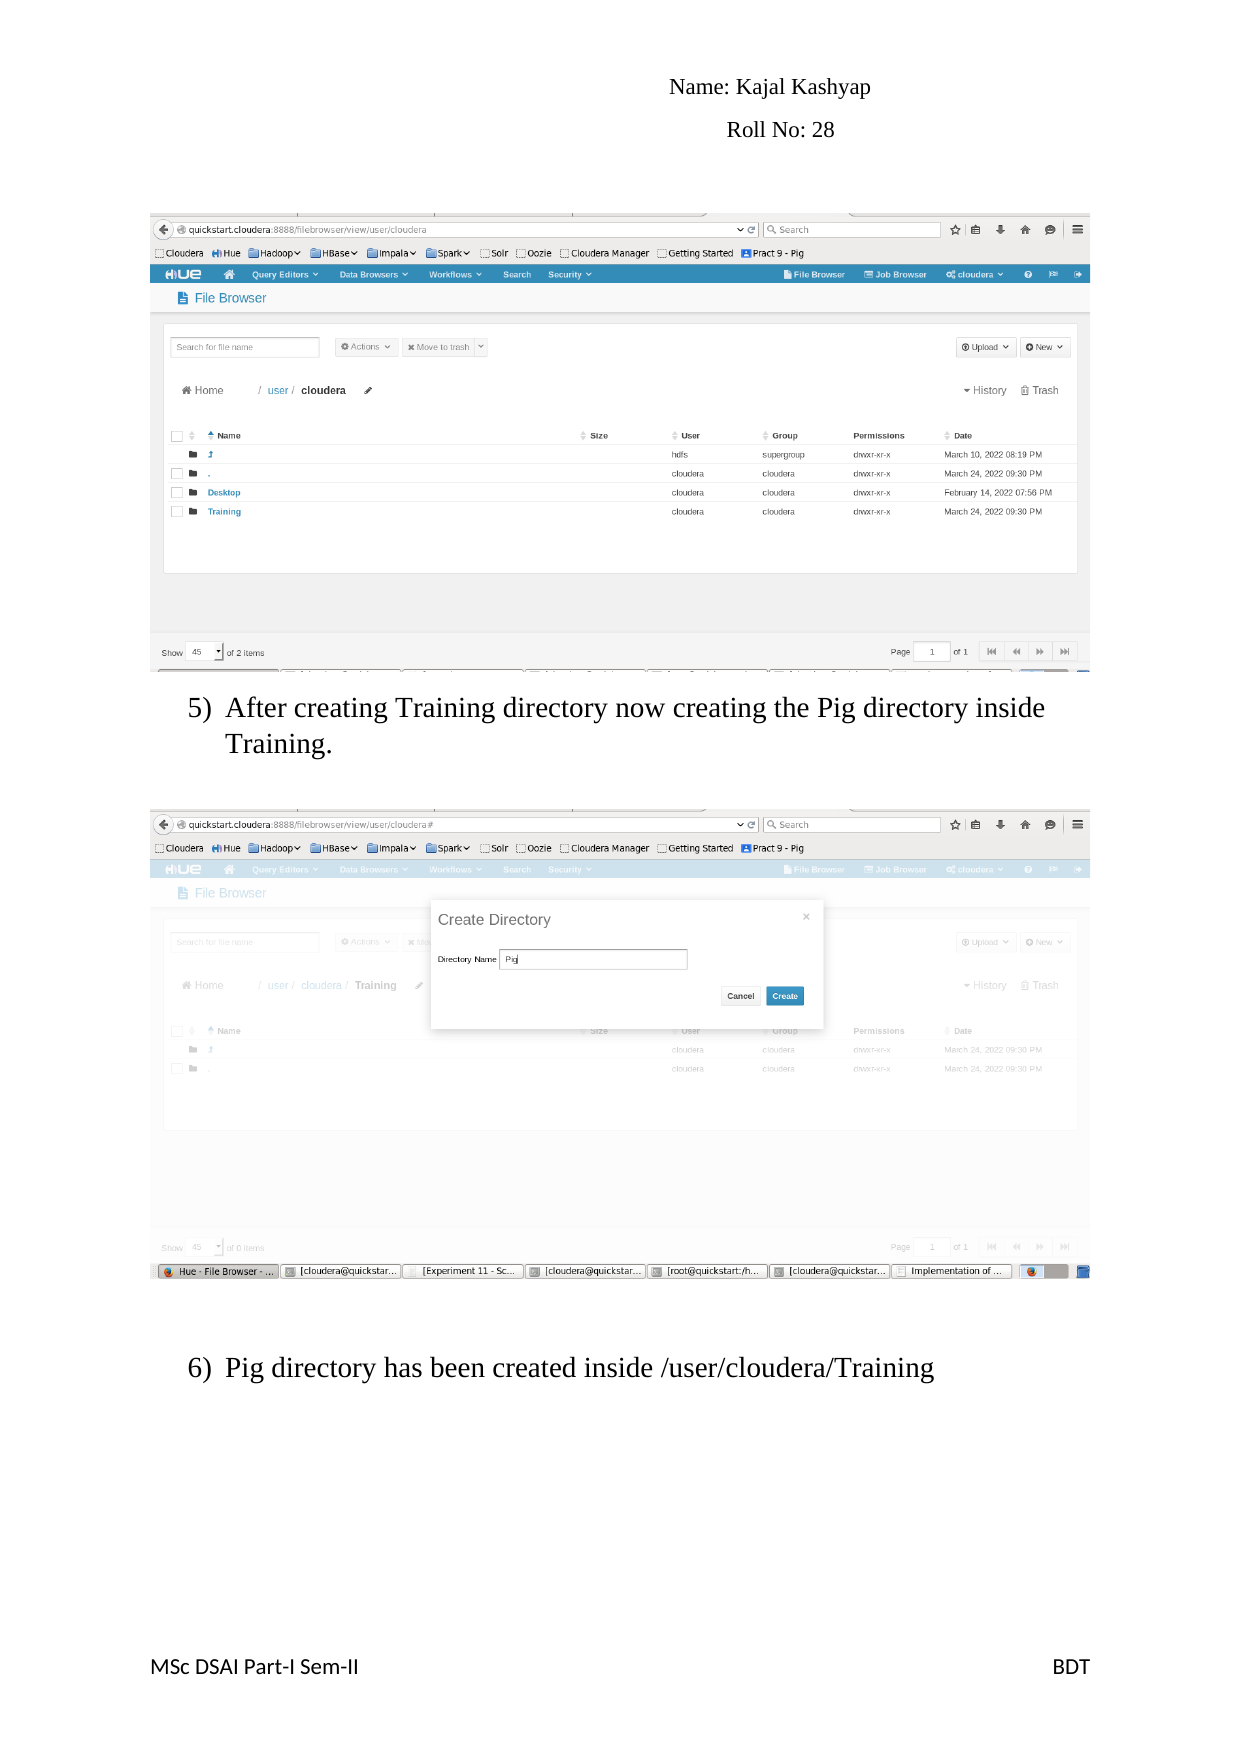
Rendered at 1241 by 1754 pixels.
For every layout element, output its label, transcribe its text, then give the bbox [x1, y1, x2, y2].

picture [150, 809, 1091, 1279]
picture [150, 213, 1091, 672]
list After creating Training directory now creating the Pig directory inside Training. [187, 690, 1090, 790]
list Pig directory has been created inside /user/cloudera/Training [187, 1350, 1090, 1384]
